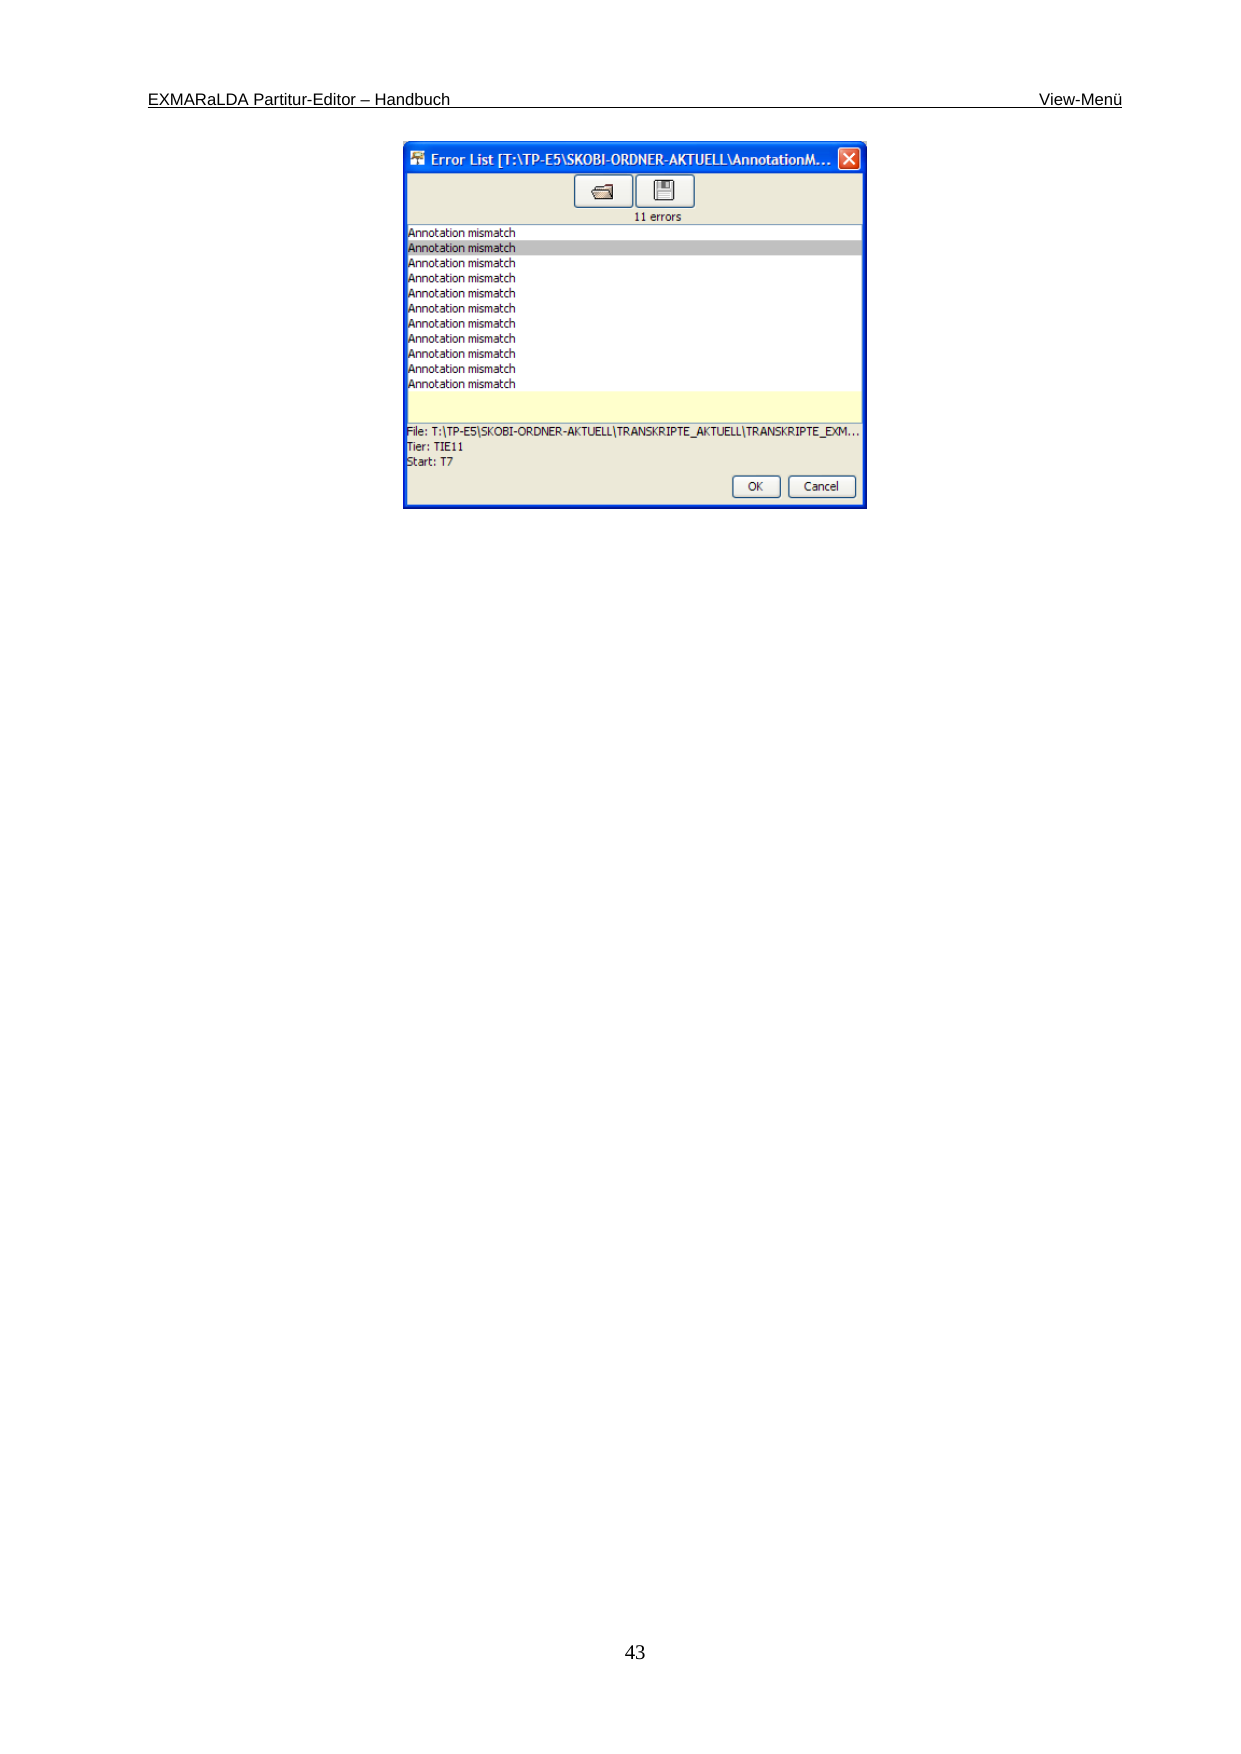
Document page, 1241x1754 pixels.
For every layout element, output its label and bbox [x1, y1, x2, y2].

picture [403, 141, 867, 509]
